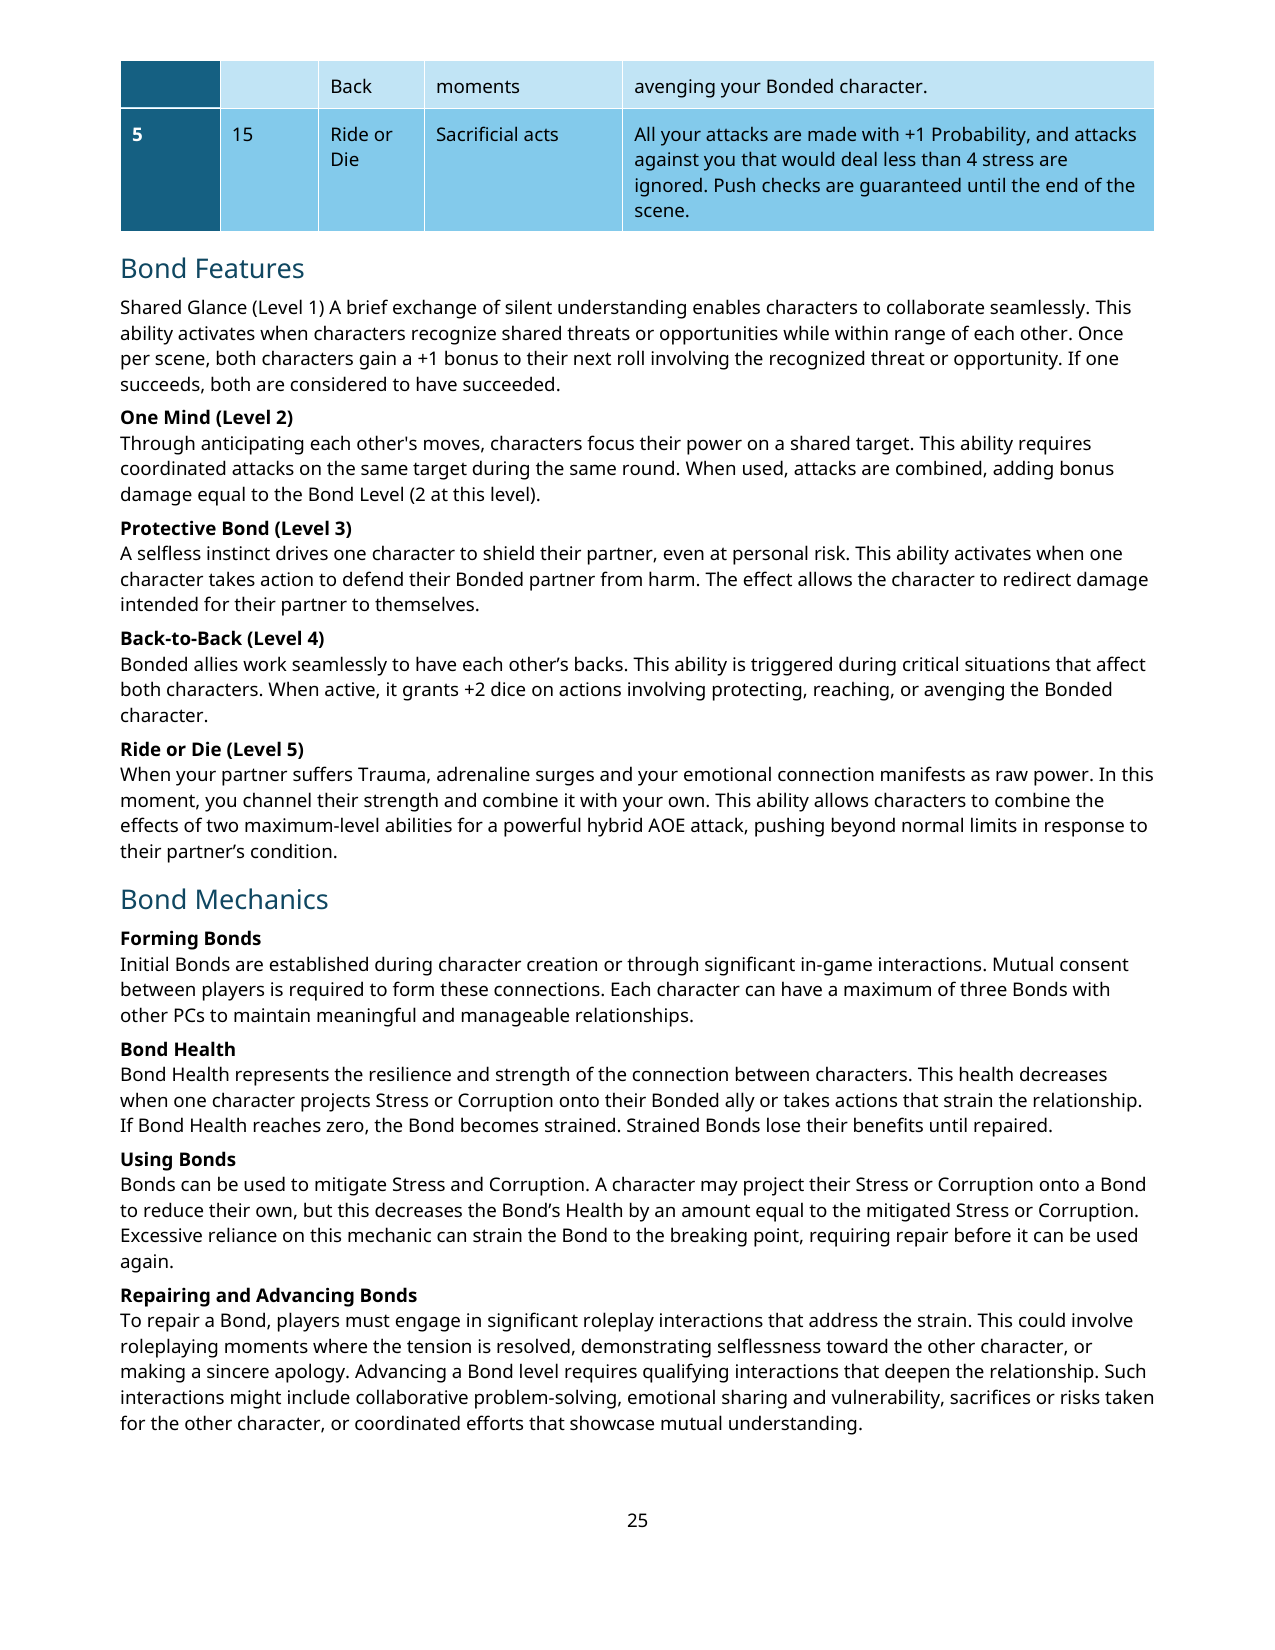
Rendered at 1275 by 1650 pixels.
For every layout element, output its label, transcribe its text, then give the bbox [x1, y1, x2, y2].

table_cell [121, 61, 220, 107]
text Protective Bond (Level 3) A selfless instinct drives one character to shield their partner, even at personal risk. This ability activates when one character takes action to defend their Bonded partner from harm. The effect allows the character to redirect damage intended for their partner to themselves. [120, 515, 1155, 617]
text Shared Glance (Level 1) A brief exchange of silent understanding enables characters to collaborate seamlessly. This ability activates when characters recognize shared threats or opportunities while within range of each other. Once per scene, both characters gain a +1 bonus to their next roll involving the recognized threat or opportunity. If one succeeds, both are considered to have succeeded. [120, 294, 1155, 396]
text Repairing and Advancing Bonds To repair a Bond, players must engage in significant roleplay interactions that address the strain. This could involve roleplaying moments where the tension is resolved, demonstrating selflessness toward the other character, or making a sincere apology. Advancing a Bond level requires qualifying interactions that deepen the relationship. Such interactions might include collaborative problem-solving, emotional sharing and vulnerability, sacrifices or risks taken for the other character, or coordinated efforts that showcase mutual understanding. [120, 1282, 1155, 1435]
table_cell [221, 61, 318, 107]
text One Mind (Level 2) Through anticipating each other's moves, characters focus their power on a shared target. This ability requires coordinated attacks on the same target during the same round. When used, attacks are combined, adding bonus damage equal to the Bond Level (2 at this level). [120, 405, 1155, 507]
subtitle Bond Mechanics [120, 880, 1155, 917]
text Forming Bonds Initial Bonds are established during character creation or through significant in-game interactions. Mutual consent between players is required to form these connections. Each character can have a maximum of three Bonds with other PCs to maintain meaningful and manageable relationships. [120, 925, 1155, 1027]
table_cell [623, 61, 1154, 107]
text Using Bonds Bonds can be used to mitigate Stress and Corruption. A character may project their Stress or Corruption onto a Bond to reduce their own, but this decreases the Bond’s Health by an amount equal to the mitigated Stress or Corruption. Excessive reliance on this mechanic can strain the Bond to the breaking point, requiring repair before it can be used again. [120, 1146, 1155, 1274]
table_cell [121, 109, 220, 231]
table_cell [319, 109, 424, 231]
text Ride or Die (Level 5) When your partner suffers Trauma, adrenaline surges and your emotional connection manifests as raw power. In this moment, you channel their strength and combine it with your own. This ability allows characters to combine the effects of two maximum-level abilities for a powerful hybrid AOE attack, pushing beyond normal limits in response to their partner’s condition. [120, 736, 1155, 863]
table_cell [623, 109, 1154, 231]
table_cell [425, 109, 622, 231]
text Back-to-Back (Level 4) Bonded allies work seamlessly to have each other’s backs. This ability is triggered during critical situations that affect both characters. When active, it grants +2 dice on actions involving protecting, reaching, or avenging the Bonded character. [120, 626, 1155, 728]
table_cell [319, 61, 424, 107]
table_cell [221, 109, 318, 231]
text Bond Health Bond Health represents the resilience and strength of the connection between characters. This health decreases when one character projects Stress or Corruption onto their Bonded ally or takes actions that strain the relationship. If Bond Health reaches zero, the Bond becomes strained. Strained Bonds lose their benefits until repaired. [120, 1036, 1155, 1138]
subtitle Bond Features [120, 249, 1155, 286]
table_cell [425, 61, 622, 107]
